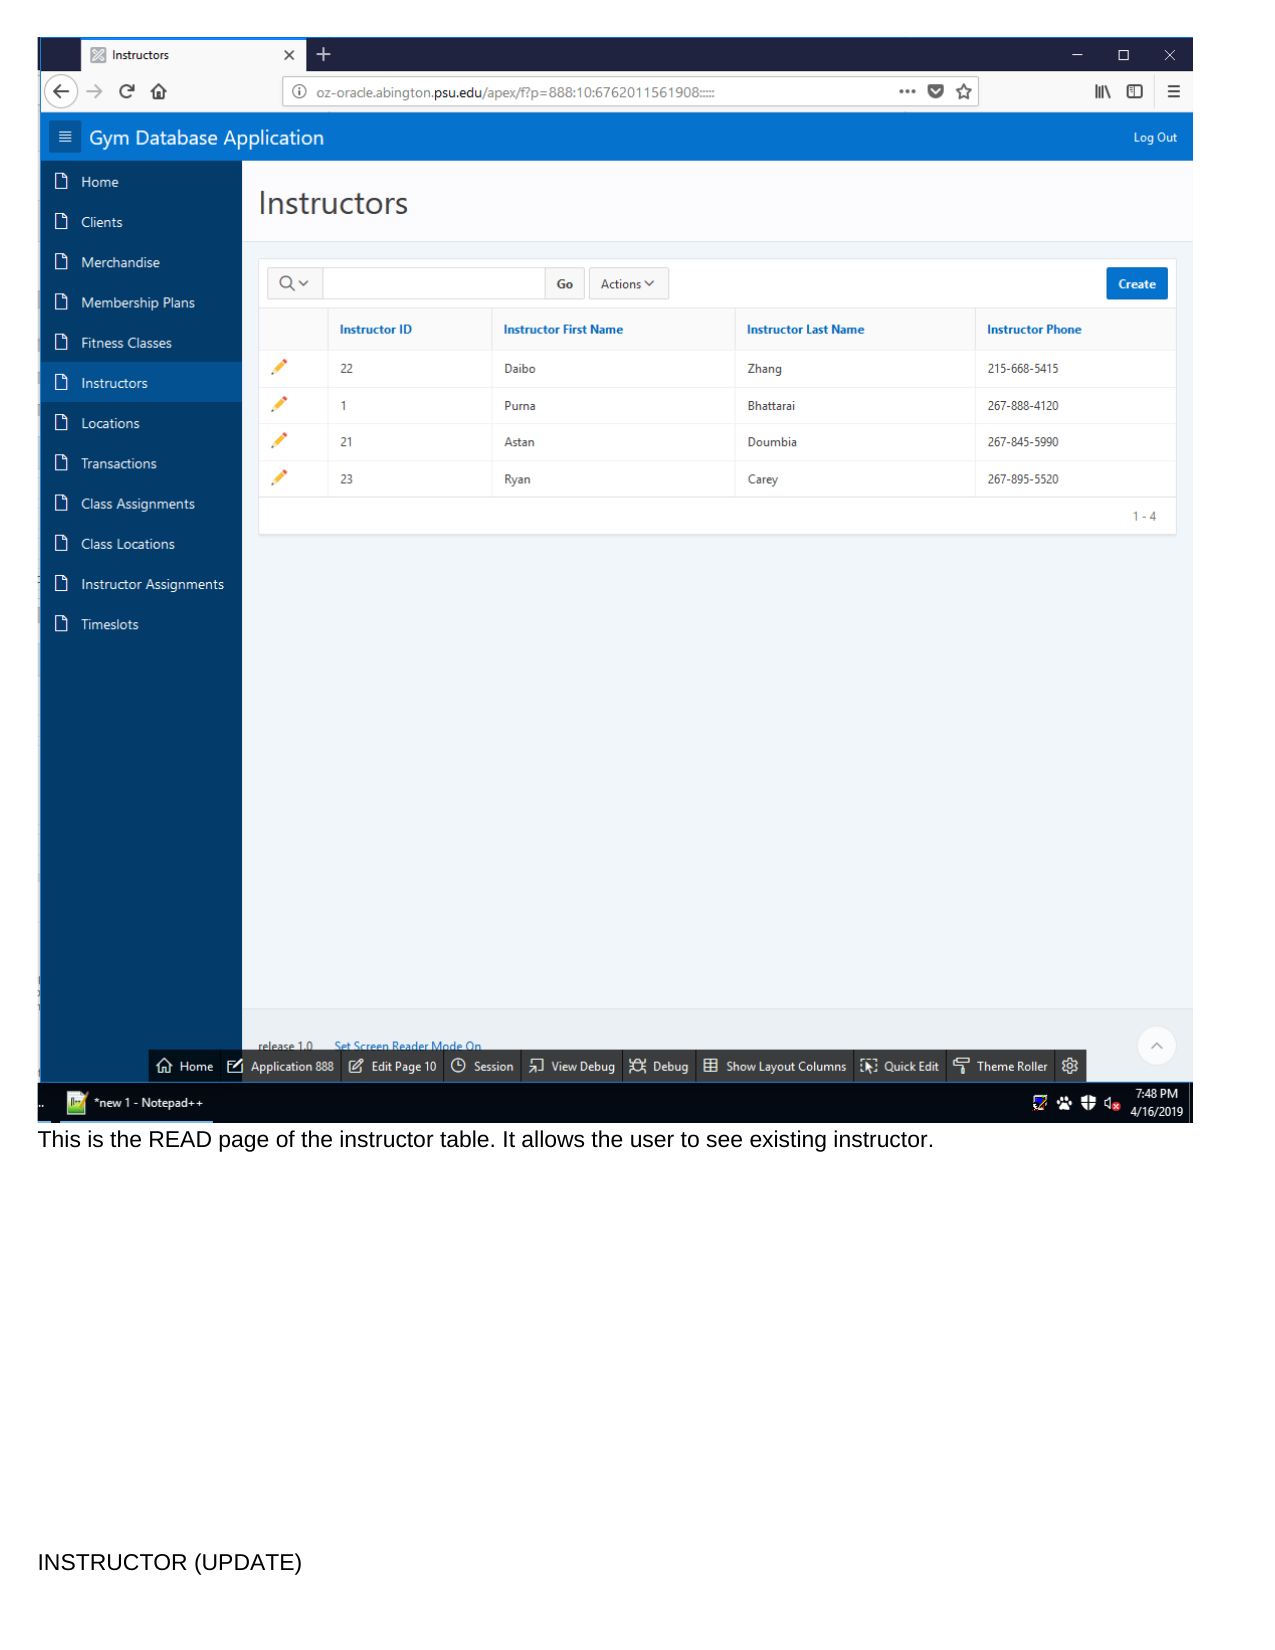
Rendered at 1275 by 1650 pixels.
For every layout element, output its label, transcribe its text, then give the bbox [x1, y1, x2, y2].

text This is the READ page of the instructor table. It allows the user to see existing instructor. [37, 1126, 1237, 1153]
picture [37, 37, 1193, 1123]
text INSTRUCTOR (UPDATE) [37, 1549, 1237, 1576]
